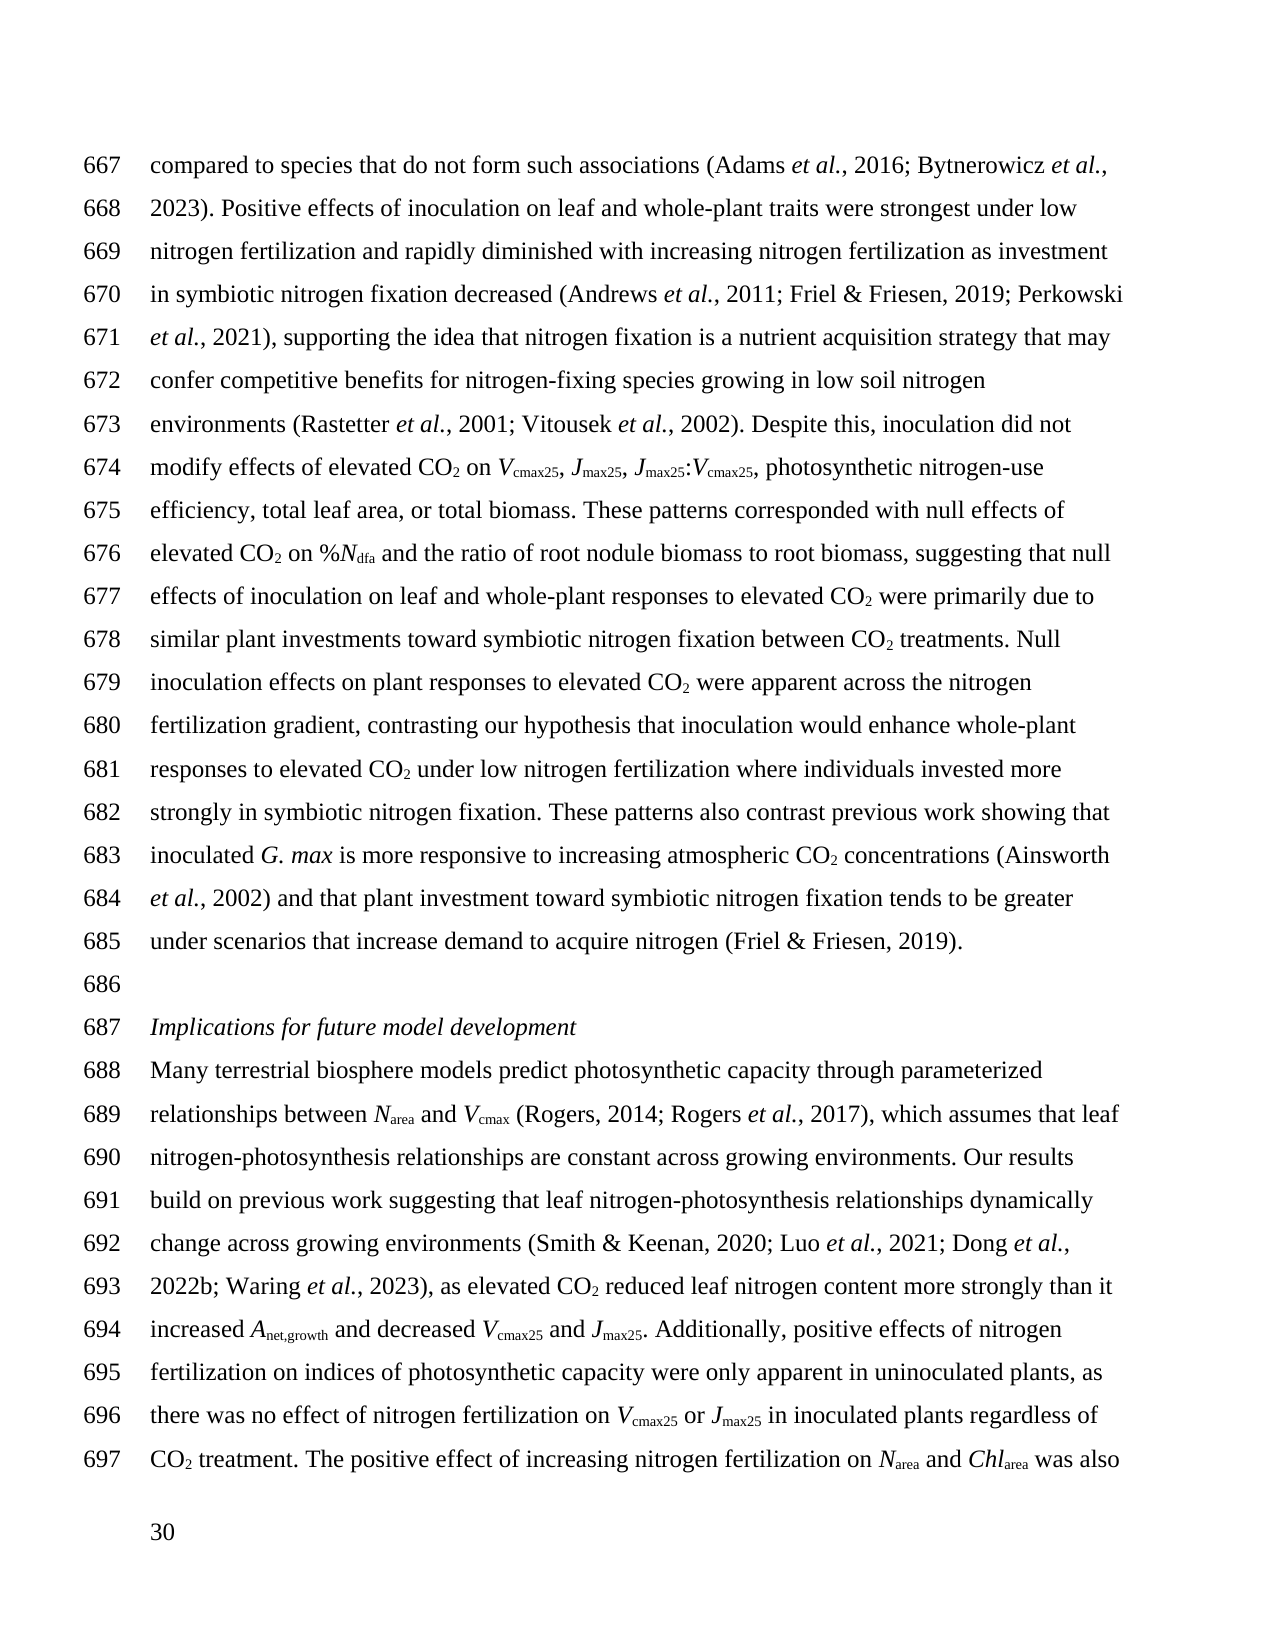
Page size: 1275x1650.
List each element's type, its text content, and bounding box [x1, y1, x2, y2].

text Implications for future model development [150, 1012, 1125, 1041]
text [150, 1056, 1125, 1472]
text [150, 150, 1125, 955]
